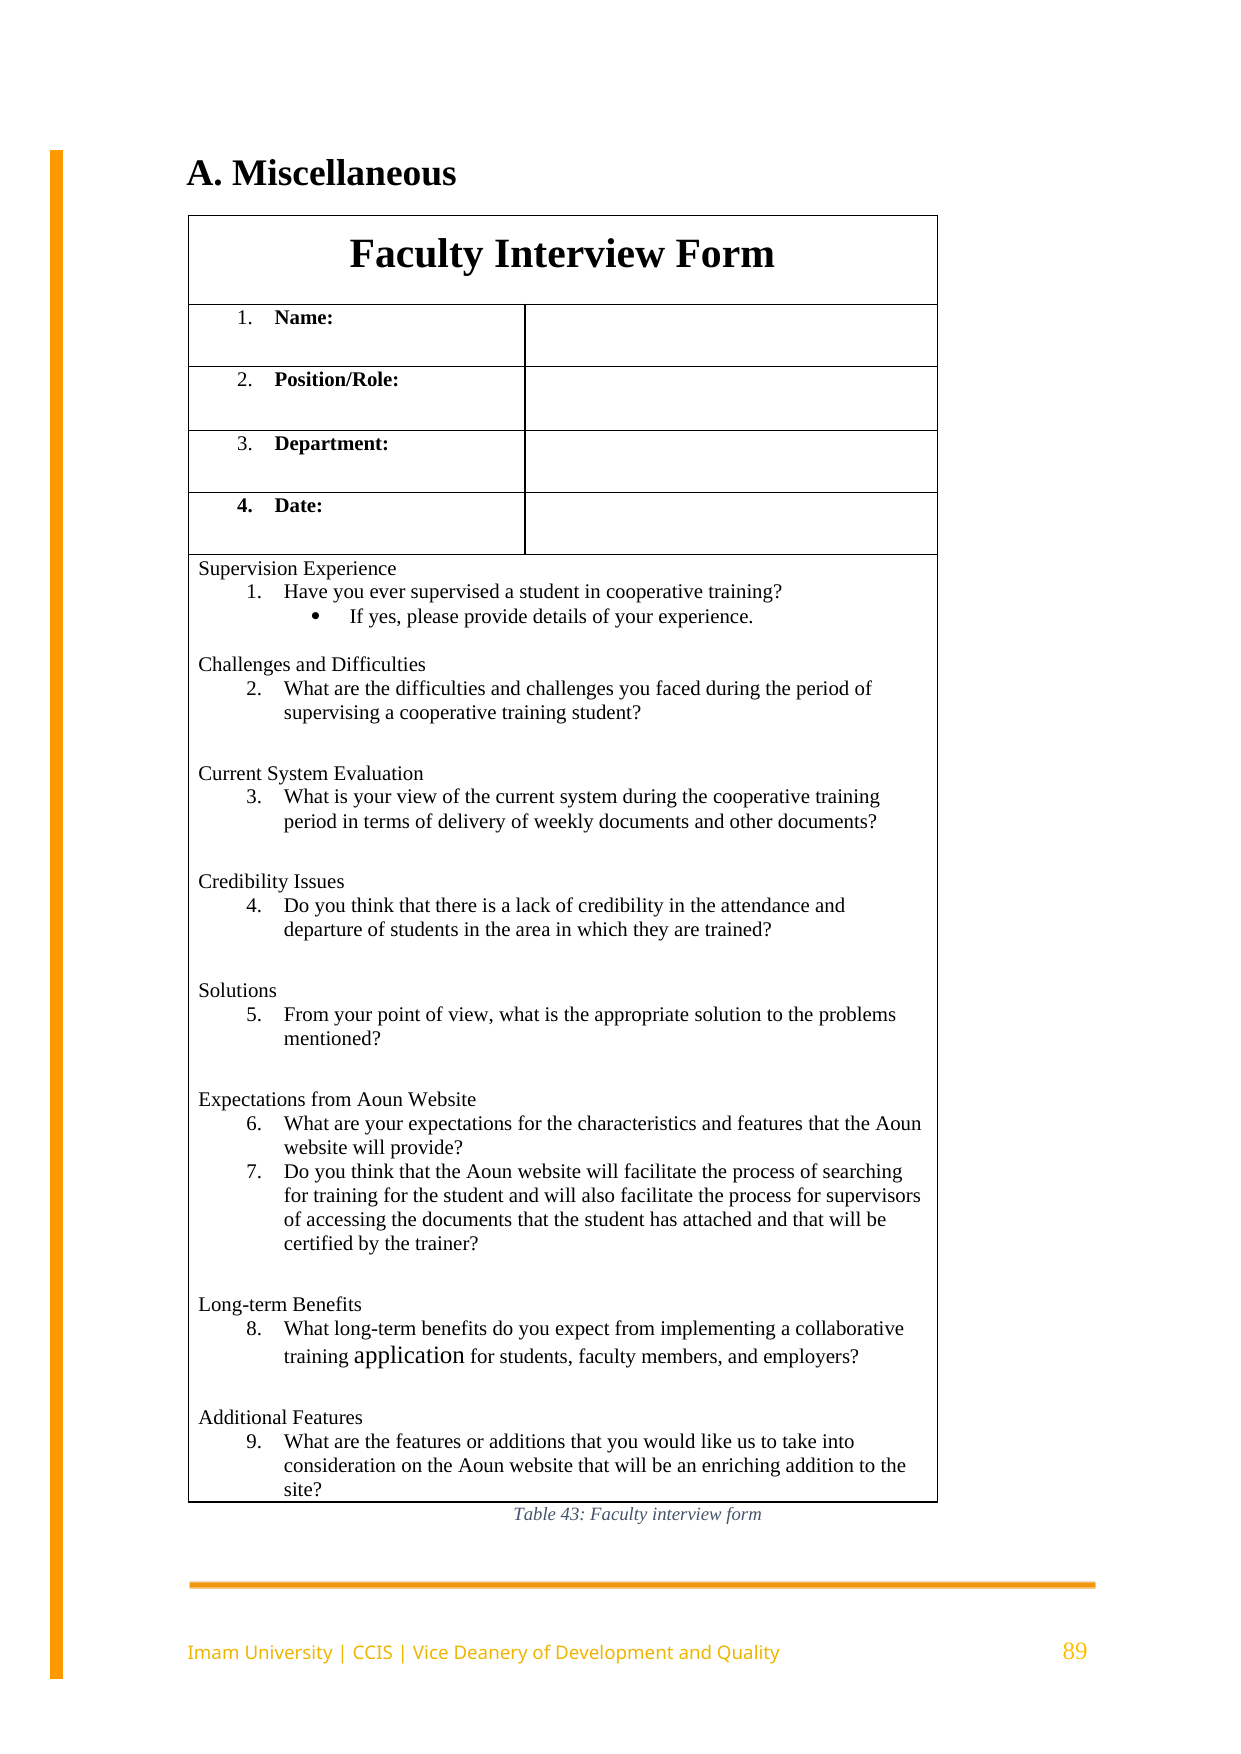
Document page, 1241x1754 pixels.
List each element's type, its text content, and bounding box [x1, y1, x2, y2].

picture [187, 1580, 1100, 1589]
table_cell [526, 367, 937, 430]
table_cell [526, 493, 937, 554]
table_cell Supervision Experience Have you ever supervised a student in cooperative training? If yes, please provide details of your experience. Challenges and Difficulties What are the difficulties and challenges you faced during the period of supervising a cooperative training student? Current System Evaluation What is your view of the current system during the cooperative training period in terms of delivery of weekly documents and other documents? Credibility Issues Do you think that there is a lack of credibility in the attendance and departure of students in the area in which they are trained? Solutions From your point of view, what is the appropriate solution to the problems mentioned? Expectations from Aoun Website What are your expectations for the characteristics and features that the Aoun website will provide? Do you think that the Aoun website will facilitate the process of searching for training for the student and will also facilitate the process for supervisors of accessing the documents that the student has attached and that will be certified by the trainer? Long-term Benefits What long-term benefits do you expect from implementing a collaborative training application for students, faculty members, and employers? Additional Features What are the features or additions that you would like us to take into consideration on the Aoun website that will be an enriching addition to the site? [189, 555, 937, 1501]
table_cell Department: [189, 431, 524, 492]
table_cell Name: [189, 305, 524, 366]
table_cell Date: [189, 493, 524, 554]
table_cell [526, 305, 937, 366]
table_cell [526, 431, 937, 492]
subtitle A. Miscellaneous [186, 150, 1092, 193]
table_header Faculty Interview Form [189, 216, 937, 303]
table_cell Position/Role: [189, 367, 524, 430]
